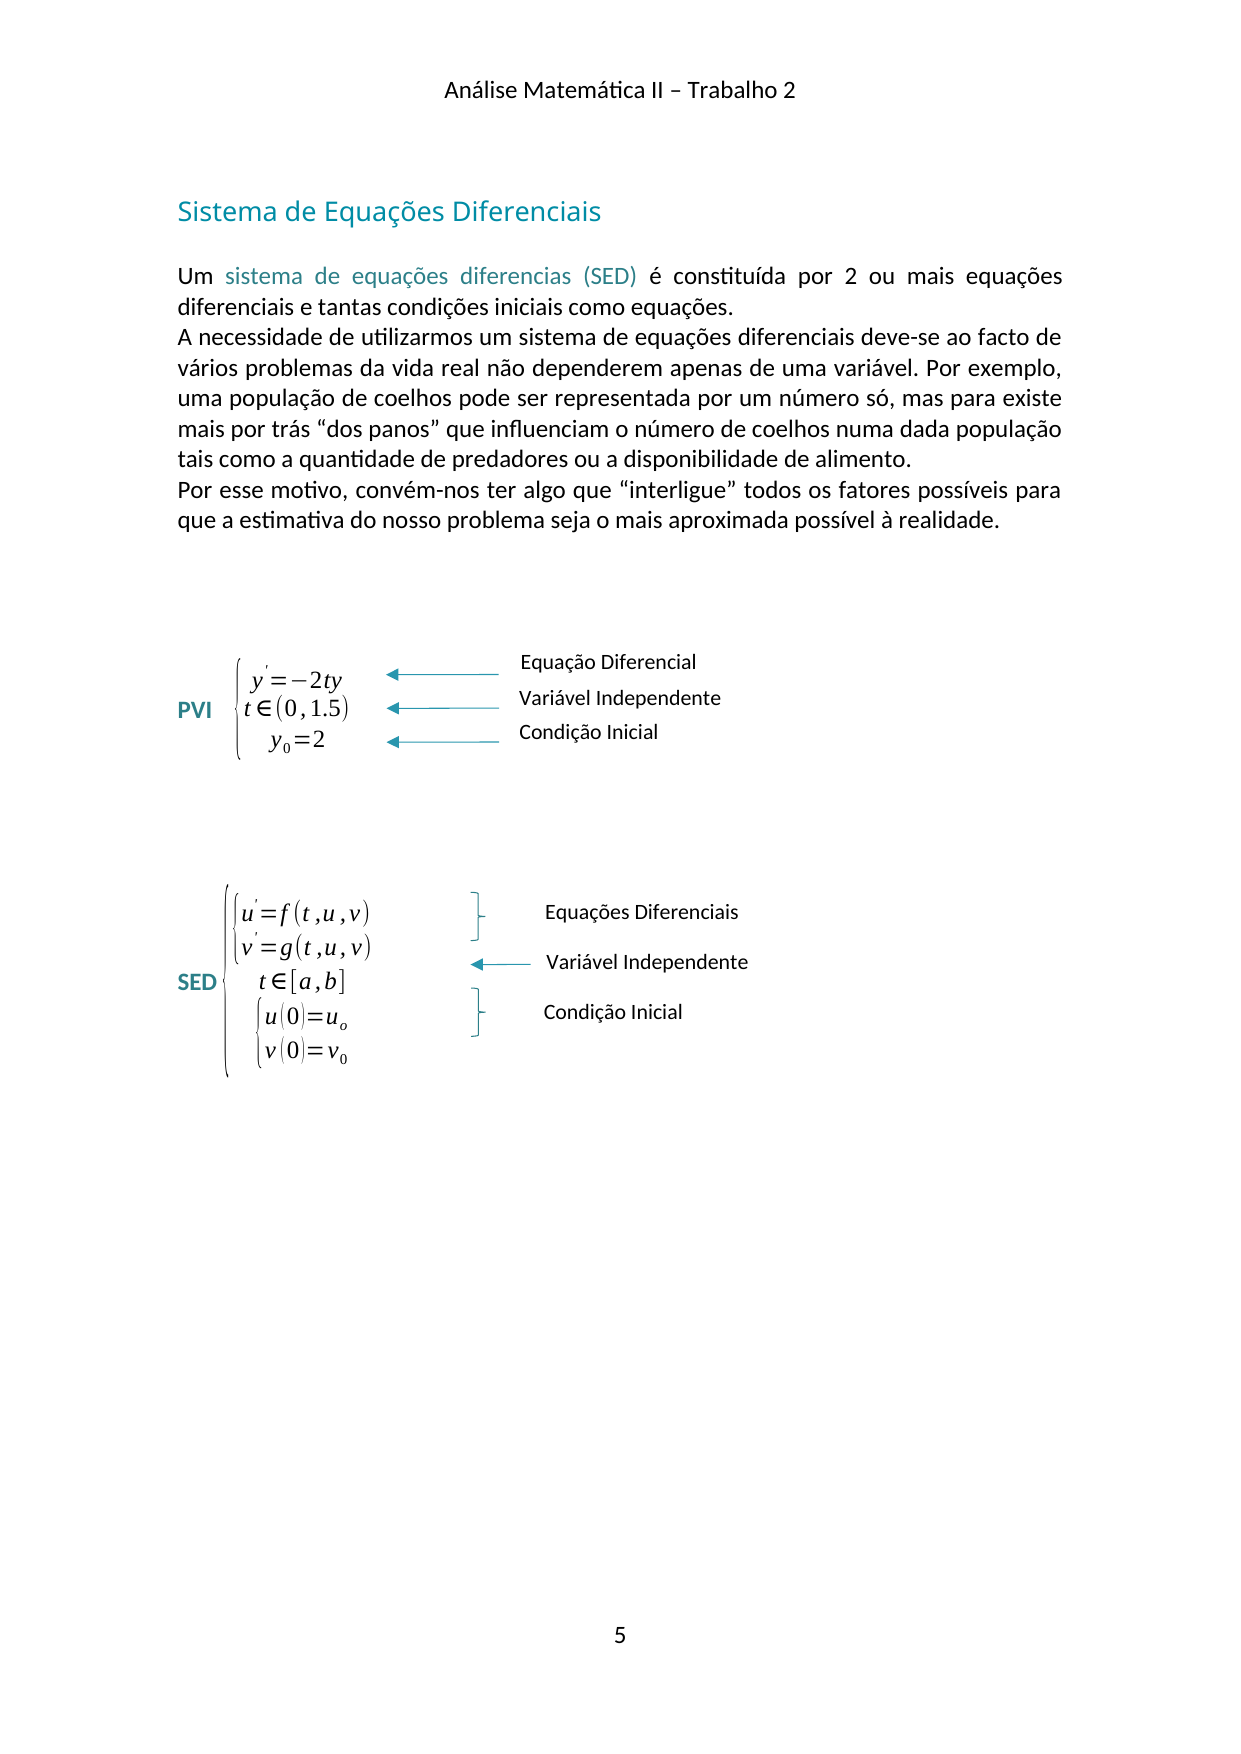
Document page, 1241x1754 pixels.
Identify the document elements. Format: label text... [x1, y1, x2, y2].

text A necessidade de utilizarmos um sistema de equações diferenciais deve-se ao facto de vários problemas da vida real não dependerem apenas de uma variável. Por exemplo, uma população de coelhos pode ser representada por um número só, mas para existe mais por trás “dos panos” que influenciam o número de coelhos numa dada população tais como a quantidade de predadores ou a disponibilidade de alimento. [177, 321, 1063, 474]
subtitle Sistema de Equações Diferenciais [177, 193, 1063, 230]
text Por esse motivo, convém-nos ter algo que “interligue” todos os fatores possíveis para que a estimativa do nosso problema seja o mais aproximada possível à realidade. [177, 474, 1063, 535]
text SED [177, 883, 1063, 1080]
text PVI [177, 657, 1063, 761]
text Um sistema de equações diferencias (SED) é constituída por 2 ou mais equações diferenciais e tantas condições iniciais como equações. [177, 260, 1063, 321]
